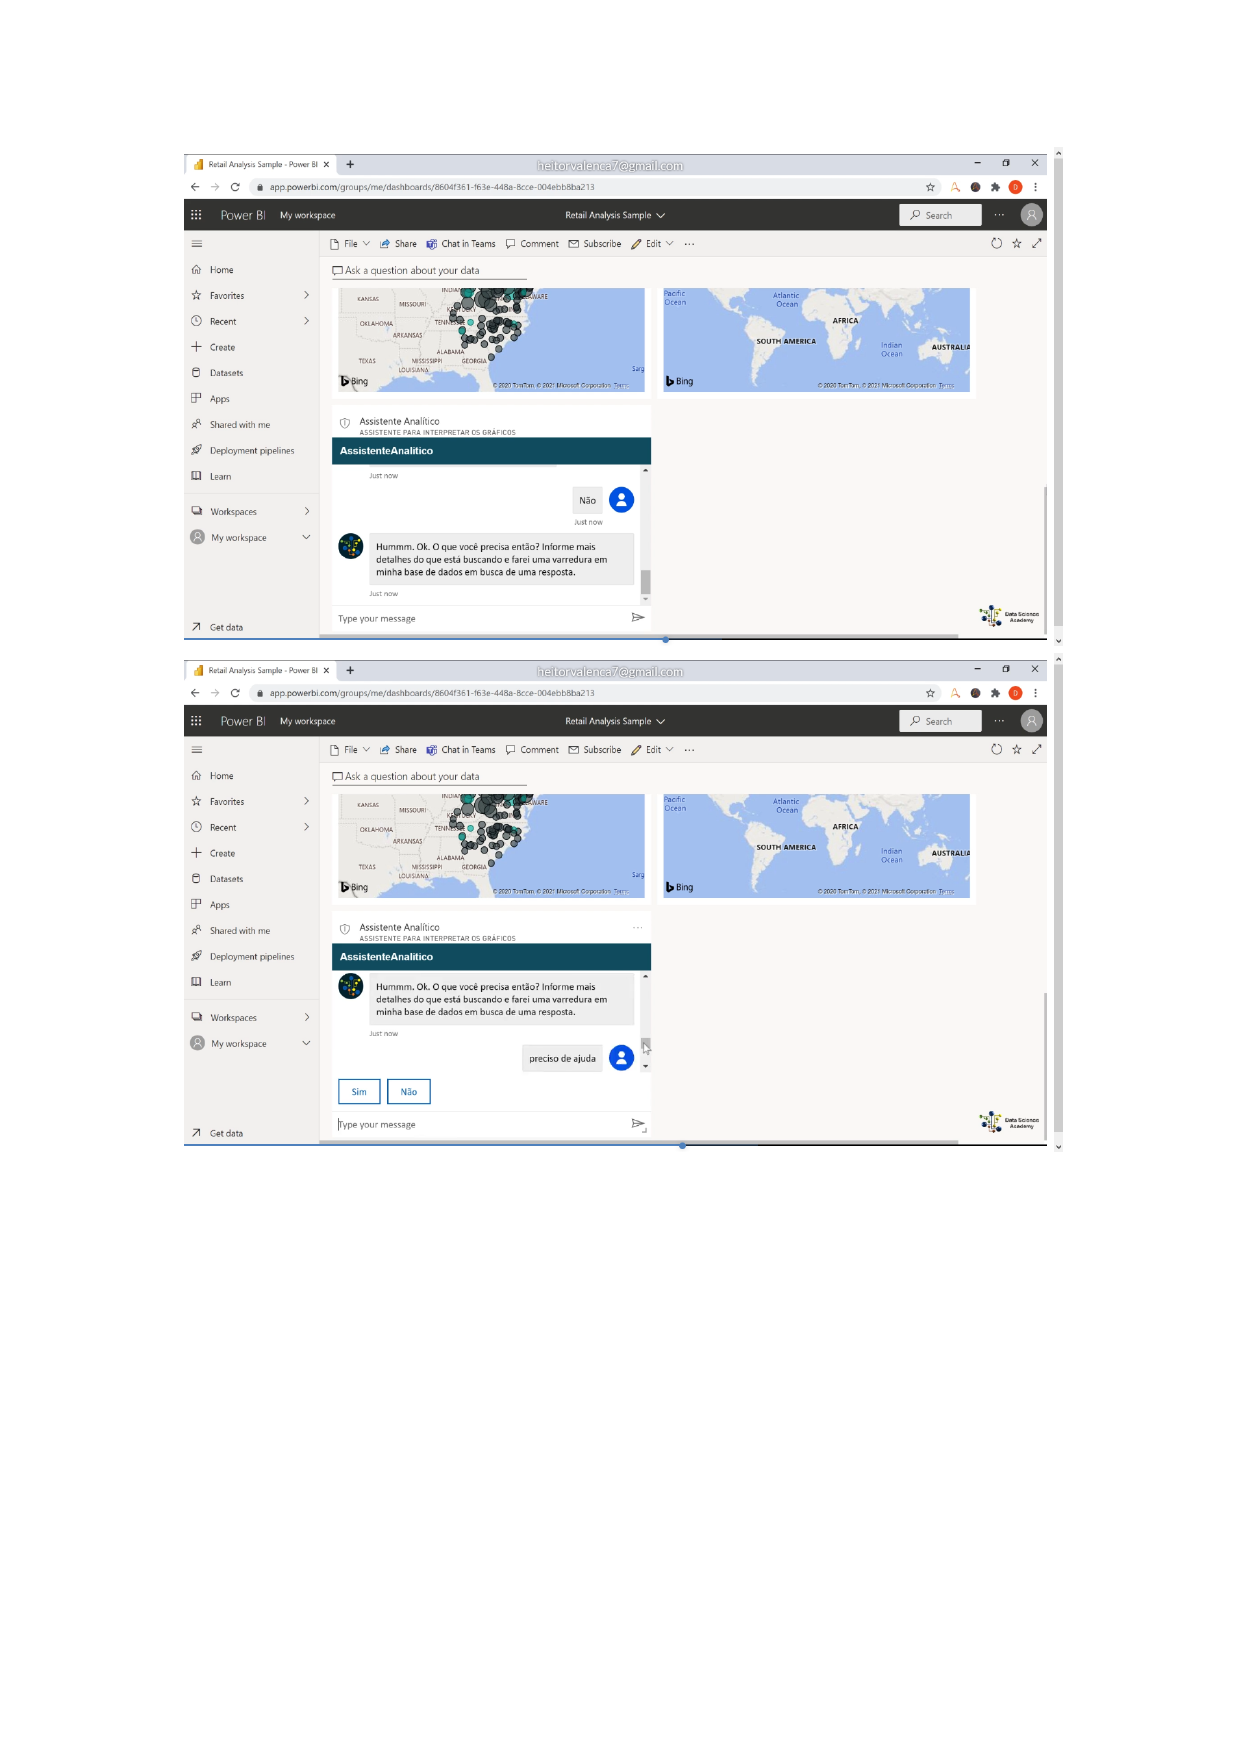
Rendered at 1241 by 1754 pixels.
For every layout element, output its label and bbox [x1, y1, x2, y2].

picture [177, 653, 1063, 1152]
picture [177, 147, 1063, 646]
